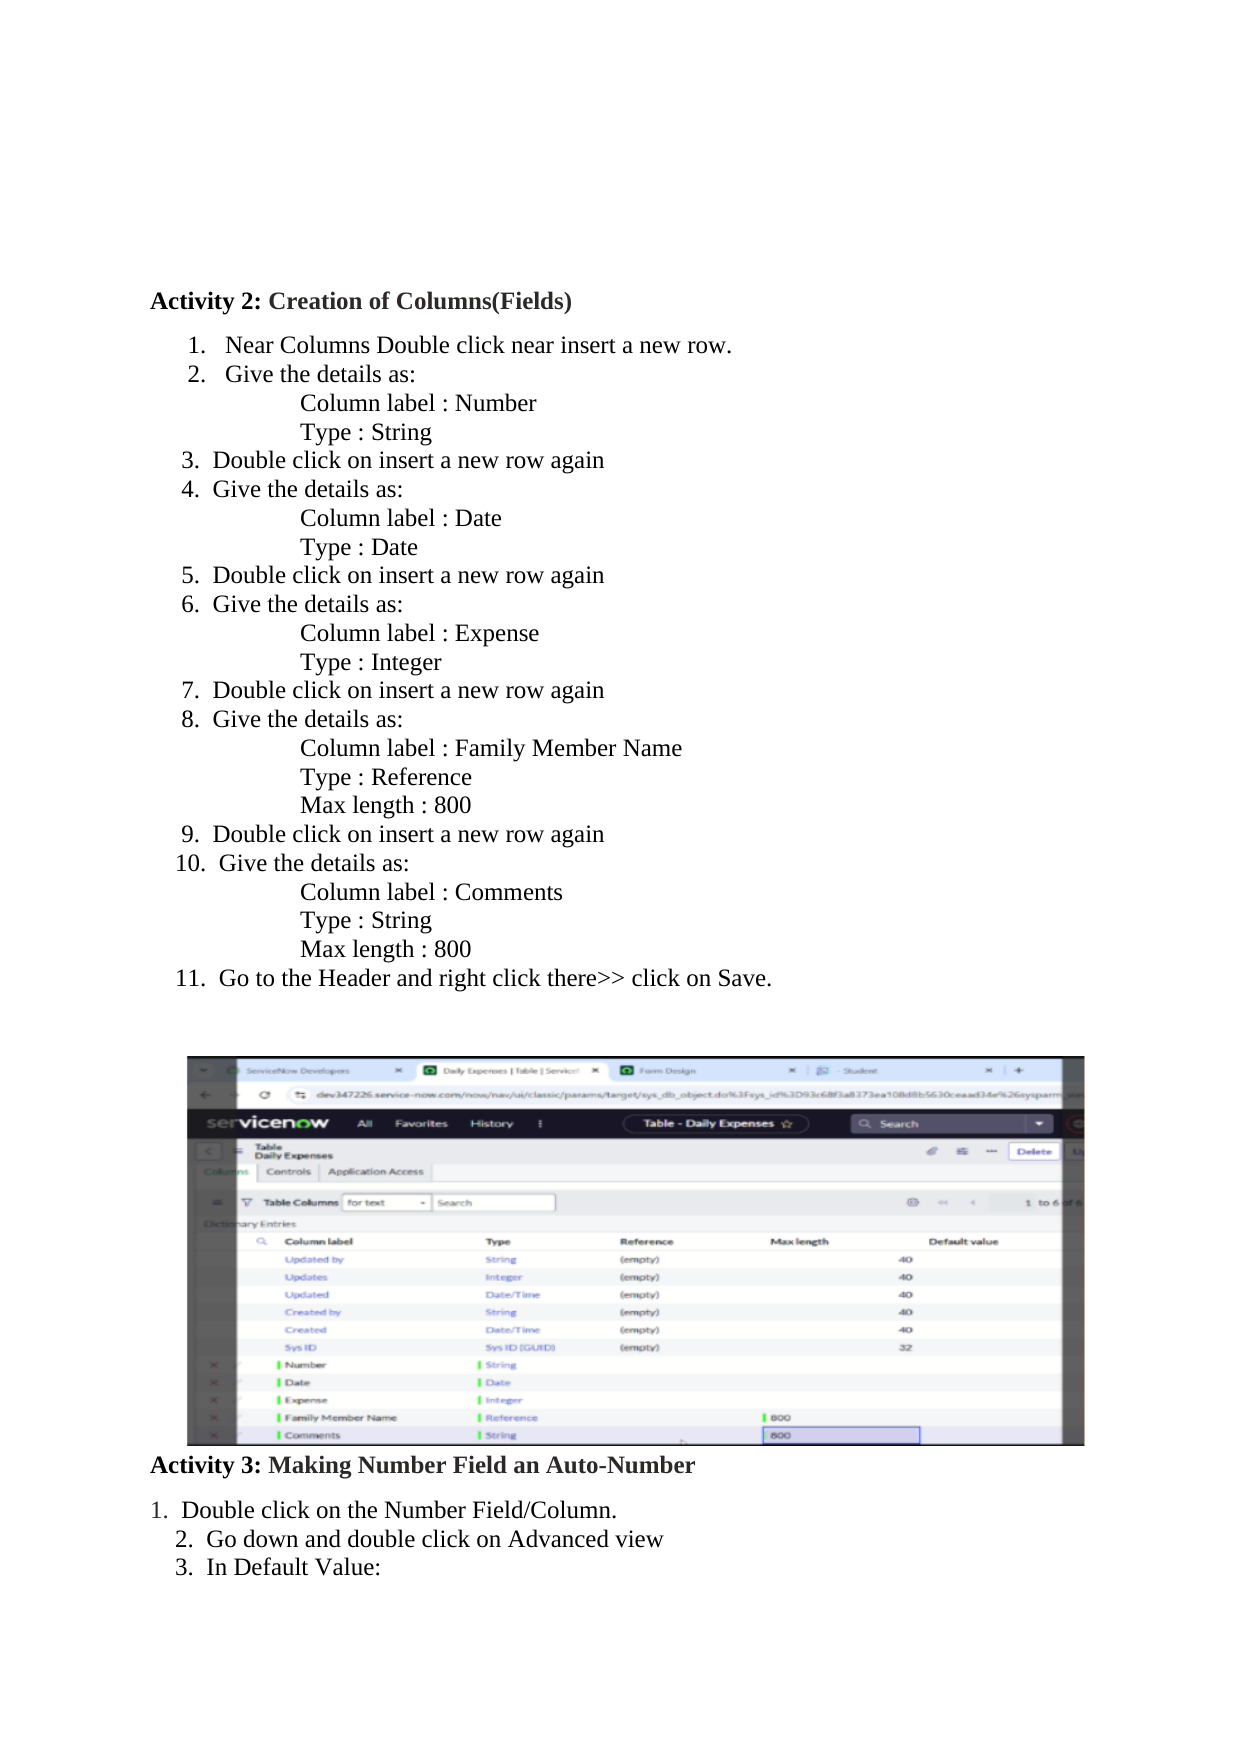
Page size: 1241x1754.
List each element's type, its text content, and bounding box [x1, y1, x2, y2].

text Type : Date [300, 532, 1090, 561]
text Column label : Comments [300, 877, 1090, 906]
text Column label : Number [300, 388, 1090, 417]
text Type : Reference [300, 762, 1090, 791]
text 6. Give the details as: [150, 589, 1090, 618]
text 3. In Default Value: [150, 1552, 1090, 1581]
text 9. Double click on insert a new row again [150, 819, 1090, 848]
text Type : String [300, 417, 1090, 446]
text 7. Double click on insert a new row again [150, 676, 1090, 704]
text 11. Go to the Header and right click there>> click on Save. [150, 963, 1090, 992]
list Near Columns Double click near insert a new row. [187, 331, 1090, 359]
text 3. Double click on insert a new row again [150, 446, 1090, 474]
subtitle Activity 2: Creation of Columns(Fields) [150, 286, 1090, 315]
list Give the details as: [187, 359, 1090, 388]
text 8. Give the details as: [150, 704, 1090, 733]
text Max length : 800 [300, 791, 1090, 819]
text Column label : Date [300, 503, 1090, 532]
text 10. Give the details as: [150, 848, 1090, 877]
text Column label : Family Member Name [300, 733, 1090, 762]
text Max length : 800 [300, 934, 1090, 963]
text Column label : Expense [300, 618, 1090, 647]
text 1. Double click on the Number Field/Column. [150, 1495, 1090, 1524]
text Type : Integer [300, 647, 1090, 676]
text 2. Go down and double click on Advanced view [150, 1524, 1090, 1552]
text Type : String [300, 906, 1090, 934]
picture [188, 1056, 1085, 1446]
text 4. Give the details as: [150, 474, 1090, 503]
text 5. Double click on insert a new row again [150, 561, 1090, 589]
